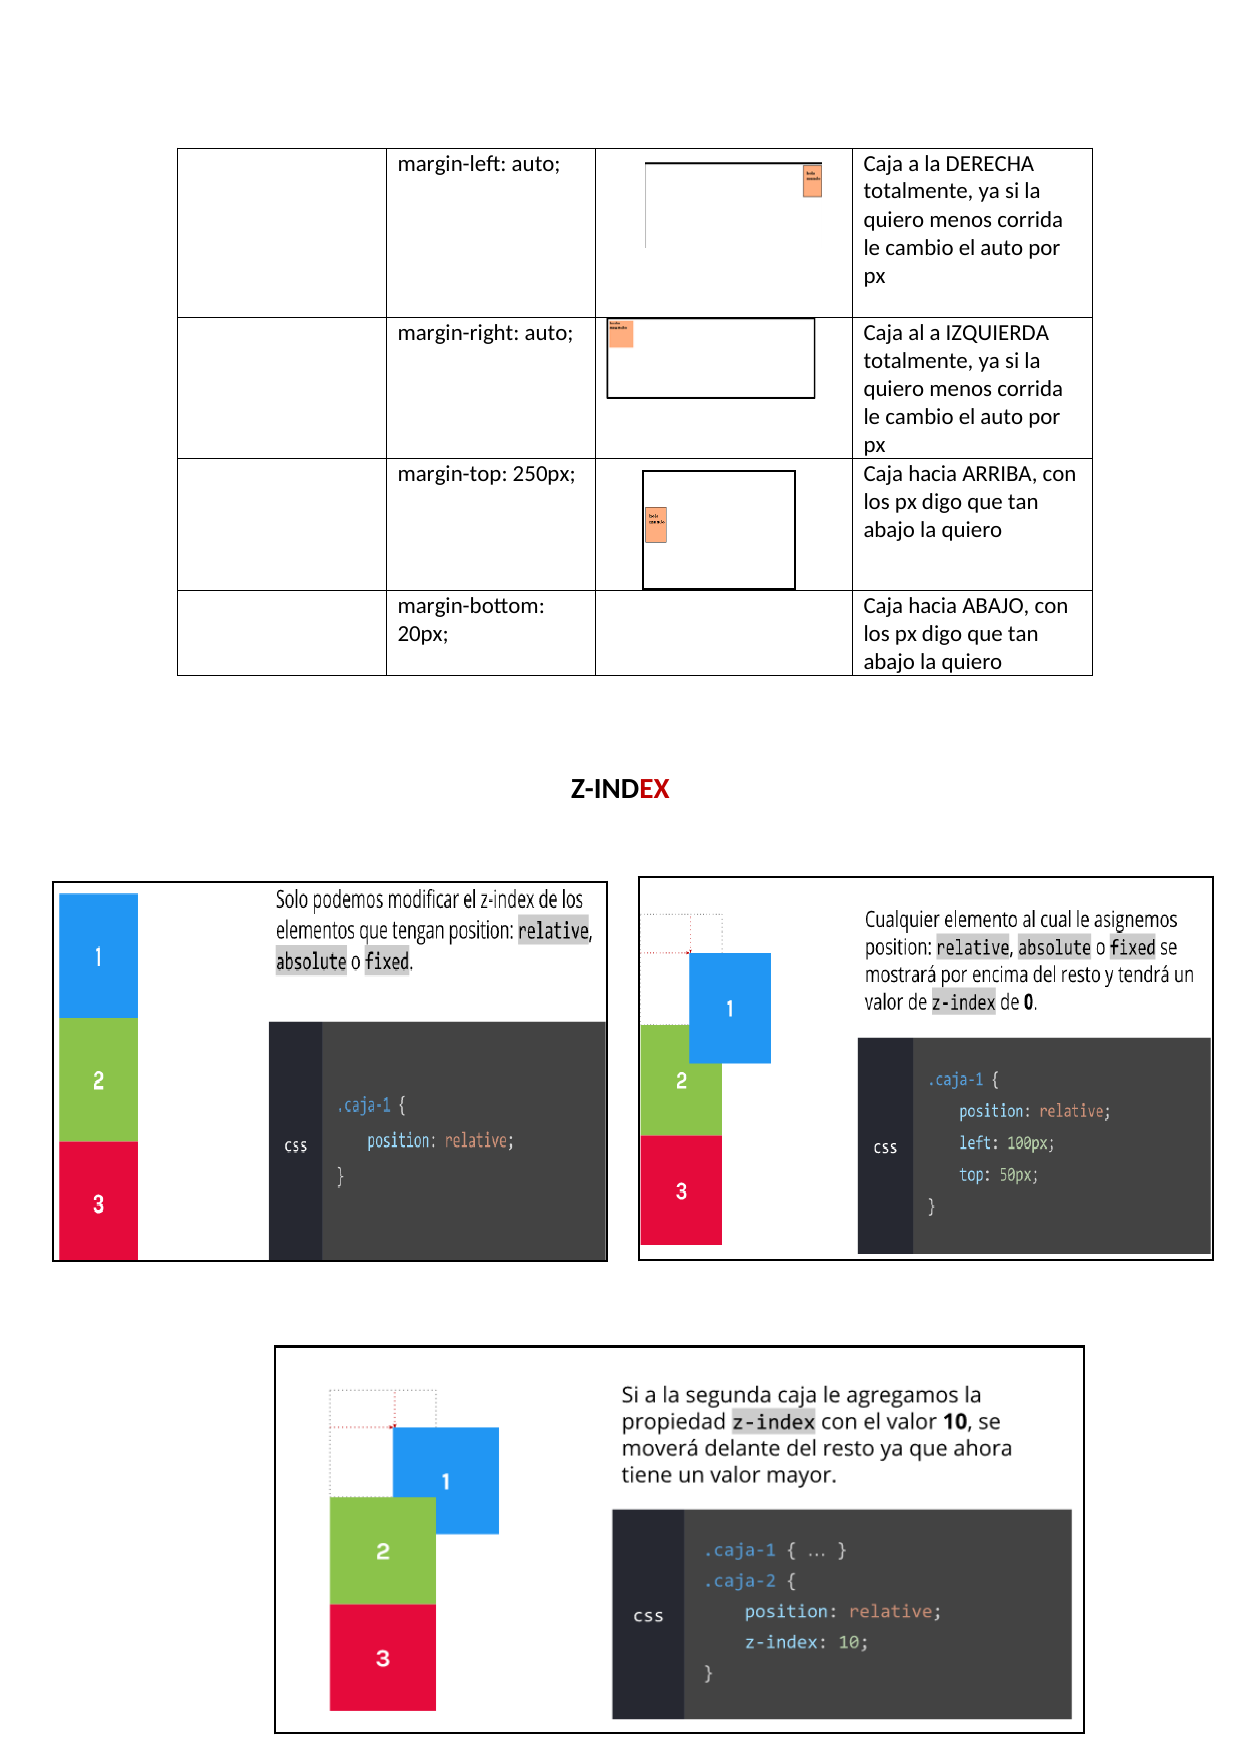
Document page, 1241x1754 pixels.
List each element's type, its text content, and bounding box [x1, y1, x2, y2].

picture [644, 472, 691, 588]
table_cell Caja hacia ARRIBA, con los px digo que tan abajo la quiero [853, 459, 1092, 590]
table_cell Caja hacia ABAJO, con los px digo que tan abajo la quiero [853, 591, 1092, 675]
table_cell margin-bottom: 20px; [387, 591, 595, 675]
table_cell margin-left: auto; [387, 149, 595, 317]
picture [643, 162, 822, 247]
table_cell [178, 149, 386, 317]
table_cell Caja al a IZQUIERDA totalmente, ya si la quiero menos corrida le cambio el auto por px [853, 318, 1092, 458]
picture [276, 1348, 1083, 1732]
table_cell [596, 149, 852, 317]
table_cell [596, 591, 852, 675]
table_cell margin-right: auto; [387, 318, 595, 458]
table_cell [596, 459, 852, 590]
picture [606, 317, 816, 399]
text Z-INDEX [177, 770, 1063, 806]
table_cell [178, 318, 386, 458]
picture [54, 883, 606, 1260]
table_cell [178, 591, 386, 675]
table_cell margin-top: 250px; [387, 459, 595, 590]
picture [640, 878, 1212, 1259]
table_cell [596, 318, 852, 458]
table_cell Caja a la DERECHA totalmente, ya si la quiero menos corrida le cambio el auto por px [853, 149, 1092, 317]
table_cell [178, 459, 386, 590]
